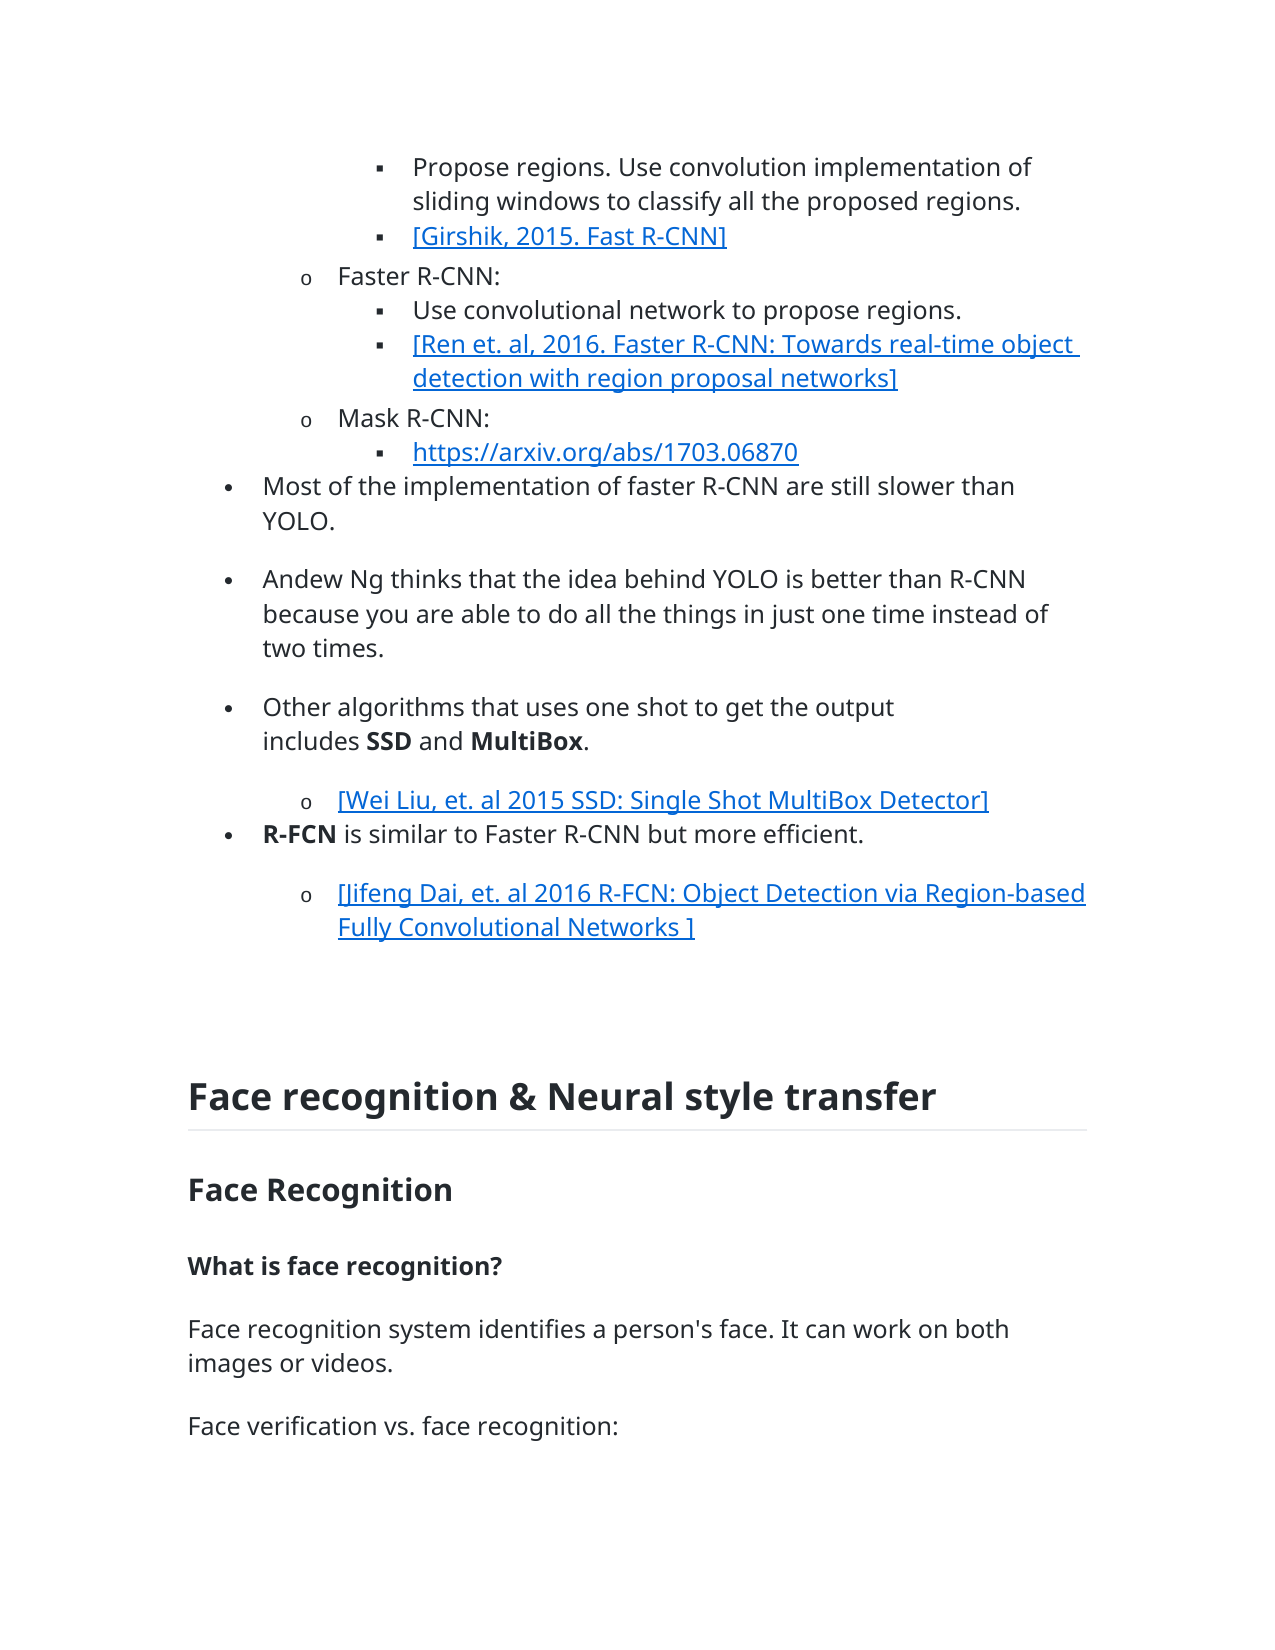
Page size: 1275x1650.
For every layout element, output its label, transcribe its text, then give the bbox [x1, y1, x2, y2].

list https://arxiv.org/abs/1703.06870 [375, 435, 1087, 469]
text Face recognition & Neural style transfer [187, 1070, 1087, 1131]
list [Ren et. al, 2016. Faster R-CNN: Towards real-time object detection with region proposal networks] [375, 327, 1087, 395]
list [Wei Liu, et. al 2015 SSD: Single Shot MultiBox Detector] [300, 782, 1087, 817]
list Most of the implementation of faster R-CNN are still slower than YOLO. [225, 469, 1087, 537]
text What is face recognition? [187, 1248, 1087, 1282]
list Andew Ng thinks that the idea behind YOLO is better than R-CNN because you are able to do all the things in just one time instead of two times. [225, 562, 1087, 664]
text Face verification vs. face recognition: [187, 1409, 1087, 1443]
list [Girshik, 2015. Fast R-CNN] [375, 218, 1087, 252]
list Other algorithms that uses one shot to get the output includes SSD and MultiBox. [225, 689, 1087, 757]
list Faster R-CNN: [300, 258, 1087, 292]
text Face Recognition [187, 1168, 1087, 1211]
list R-FCN is similar to Faster R-CNN but more efficient. [225, 817, 1087, 851]
list [Jifeng Dai, et. al 2016 R-FCN: Object Detection via Region-based Fully Convolutional Networks ] [300, 876, 1087, 944]
list Mask R-CNN: [300, 401, 1087, 435]
text Face recognition system identifies a person's face. It can work on both images or videos. [187, 1312, 1087, 1380]
list Use convolutional network to propose regions. [375, 292, 1087, 327]
list Propose regions. Use convolution implementation of sliding windows to classify all the proposed regions. [375, 150, 1087, 218]
